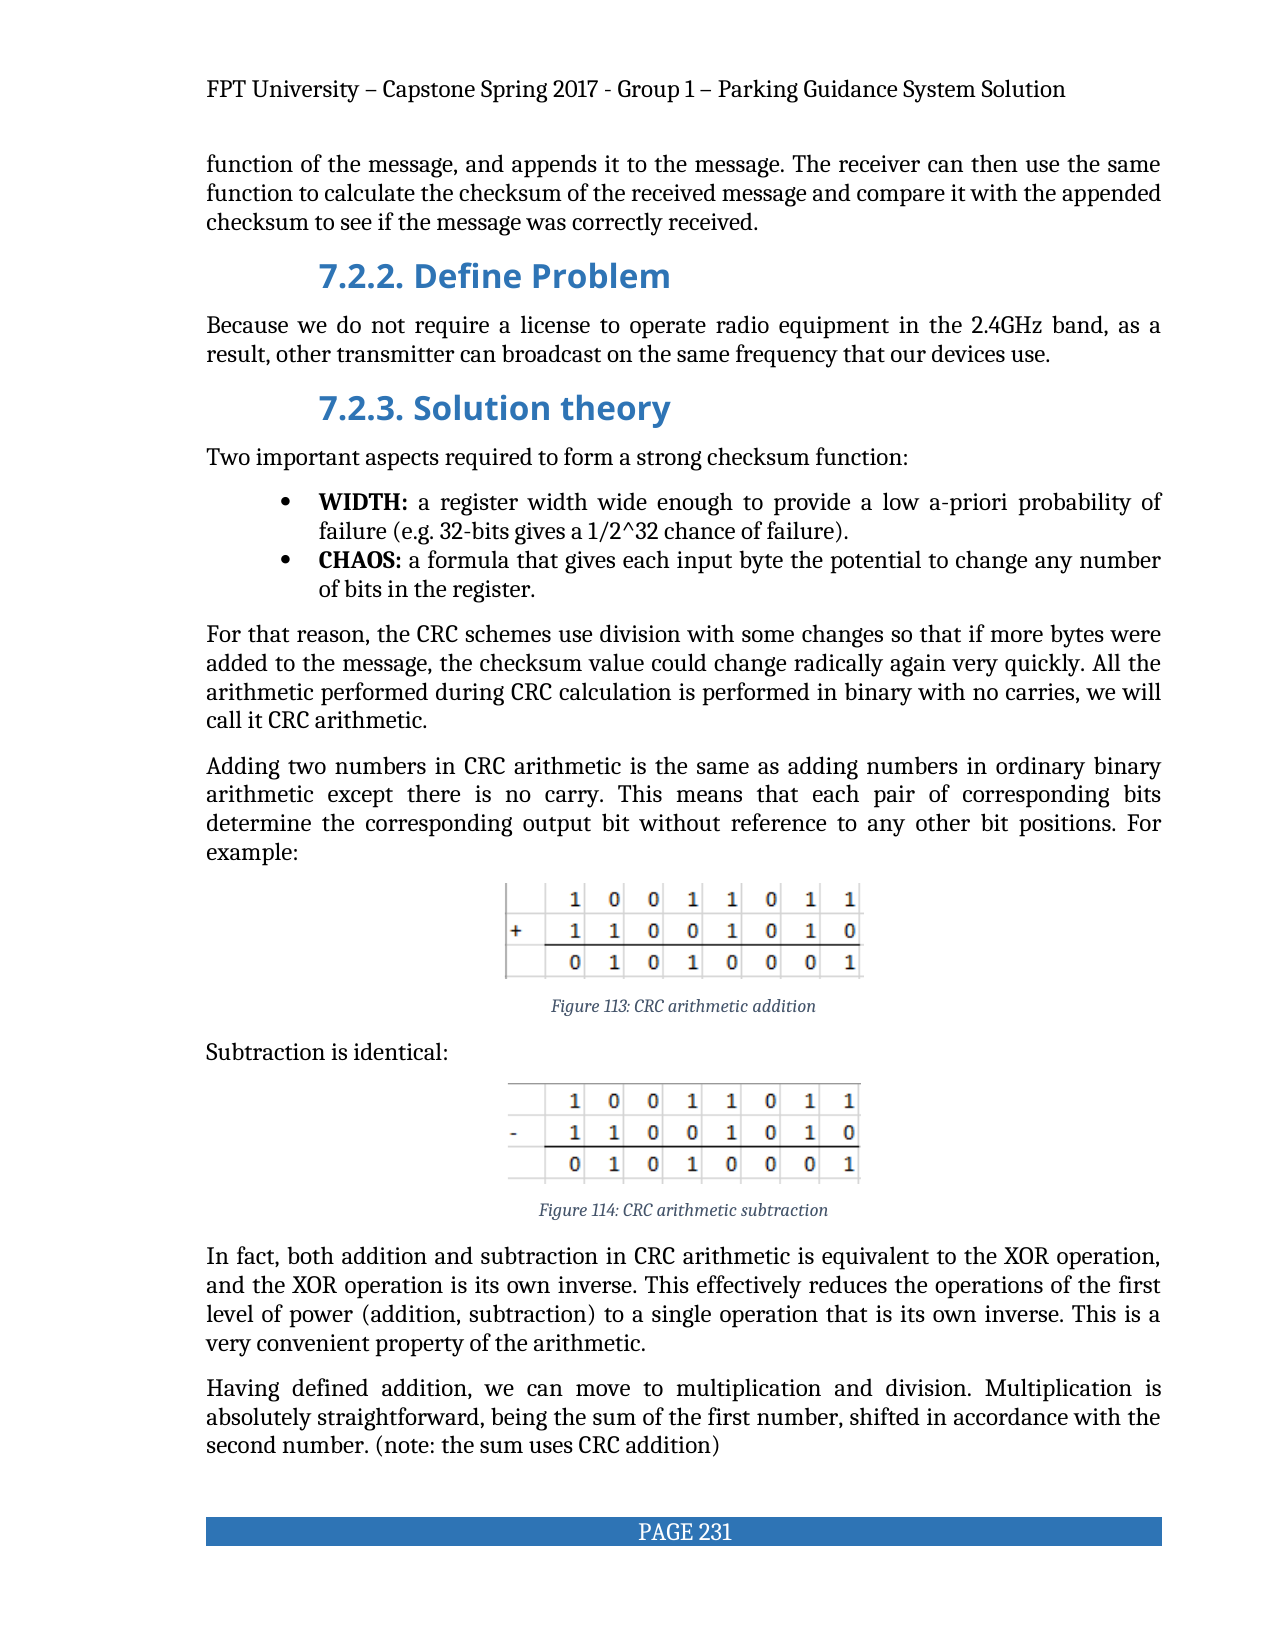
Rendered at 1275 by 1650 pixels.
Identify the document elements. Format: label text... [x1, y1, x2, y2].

text For that reason, the CRC schemes use division with some changes so that if more bytes were added to the message, the checksum value could change radically again very quickly. All the arithmetic performed during CRC calculation is performed in binary with no carries, we will call it CRC arithmetic. [206, 620, 1162, 735]
picture [507, 1083, 861, 1184]
picture [504, 883, 864, 979]
text WIDTH: a register width wide enough to provide a low a-priori probability of failure (e.g. 32-bits gives a 1/2^32 chance of failure). [281, 488, 1162, 546]
subtitle Solution theory [206, 385, 1162, 430]
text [206, 150, 1162, 236]
text CHAOS: a formula that gives each input byte the potential to change any number of bits in the register. [281, 546, 1162, 603]
text Subtraction is identical: [206, 1038, 1162, 1066]
text Because we do not require a license to operate radio equipment in the 2.4GHz band, as a result, other transmitter can broadcast on the same frequency that our devices use. [206, 311, 1162, 368]
text Having defined addition, we can move to multiplication and division. Multiplication is absolutely straightforward, being the sum of the first number, shifted in accordance with the second number. (note: the sum uses CRC addition) [206, 1374, 1162, 1460]
text Adding two numbers in CRC arithmetic is the same as adding numbers in ordinary binary arithmetic except there is no carry. This means that each pair of corresponding bits determine the corresponding output bit without reference to any other bit positions. For example: [206, 752, 1162, 867]
text Two important aspects required to form a strong checksum function: [206, 443, 1162, 472]
text In fact, both addition and subtraction in CRC arithmetic is equivalent to the XOR operation, and the XOR operation is its own inverse. This effectively reduces the operations of the first level of power (addition, subtraction) to a single operation that is its own inverse. This is a very convenient property of the arithmetic. [206, 1242, 1162, 1357]
subtitle Define Problem [206, 253, 1162, 298]
